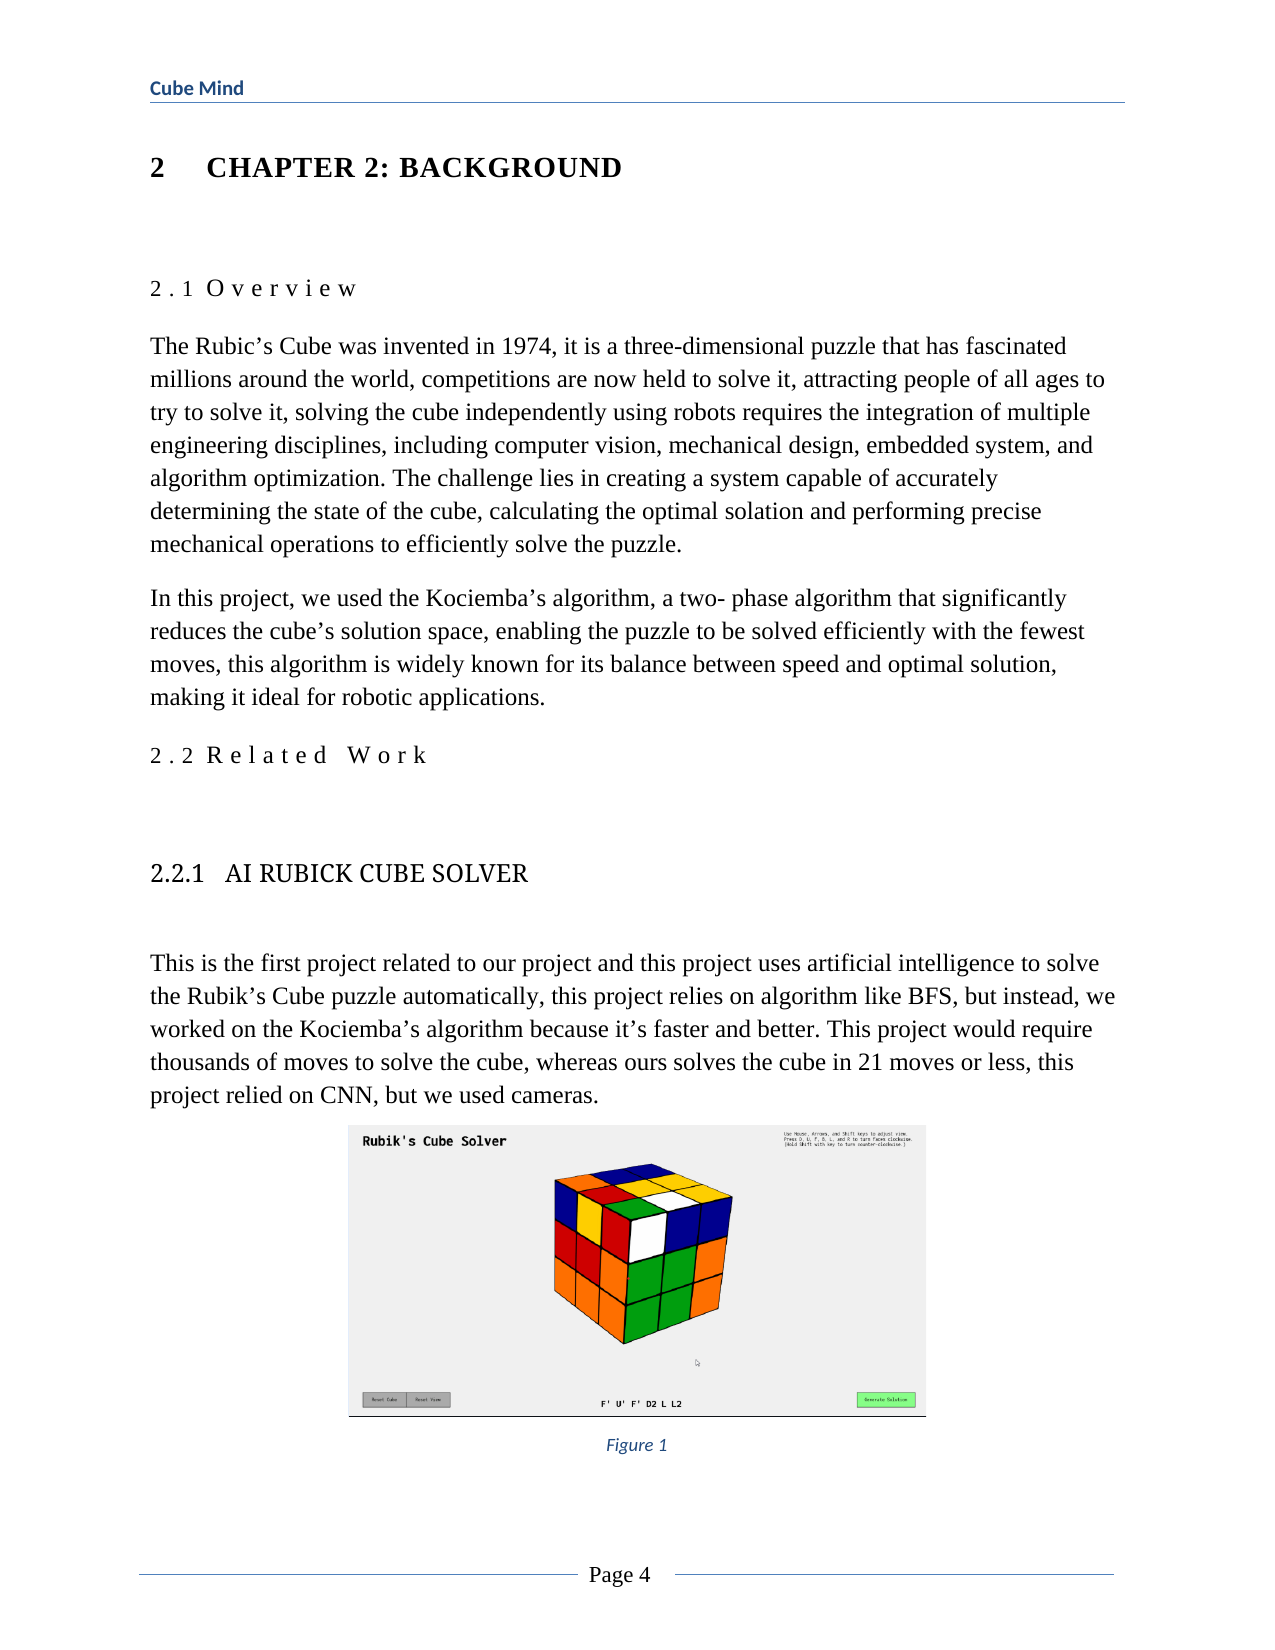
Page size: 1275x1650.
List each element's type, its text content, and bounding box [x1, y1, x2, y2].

text This is the first project related to our project and this project uses artificial intelligence to solve the Rubik’s Cube puzzle automatically, this project relies on algorithm like BFS, but instead, we worked on the Kociemba’s algorithm because it’s faster and better. This project would require thousands of moves to solve the cube, whereas ours solves the cube in 21 moves or less, this project relied on CNN, but we used cameras. [150, 948, 1125, 1109]
text The Rubic’s Cube was invented in 1974, it is a three-dimensional puzzle that has fascinated millions around the world, competitions are now held to solve it, attracting people of all ages to try to solve it, solving the cube independently using robots requires the integration of multiple engineering disciplines, including computer vision, mechanical design, embedded system, and algorithm optimization. The challenge lies in creating a system capable of accurately determining the state of the cube, calculating the optimal solation and performing precise mechanical operations to efficiently solve the puzzle. [150, 331, 1125, 558]
subtitle AI Rubick Cube solver [150, 856, 1125, 890]
list Overview [150, 273, 1125, 302]
text In this project, we used the Kociemba’s algorithm, a two- phase algorithm that significantly reduces the cube’s solution space, enabling the puzzle to be solved efficiently with the fewest moves, this algorithm is widely known for its balance between speed and optimal solution, making it ideal for robotic applications. [150, 583, 1125, 711]
picture [348, 1125, 927, 1417]
list Related Work [150, 740, 1125, 768]
list CHAPTER 2: BACKGROUND [150, 150, 1125, 183]
text Figure 1 [150, 1433, 1125, 1456]
